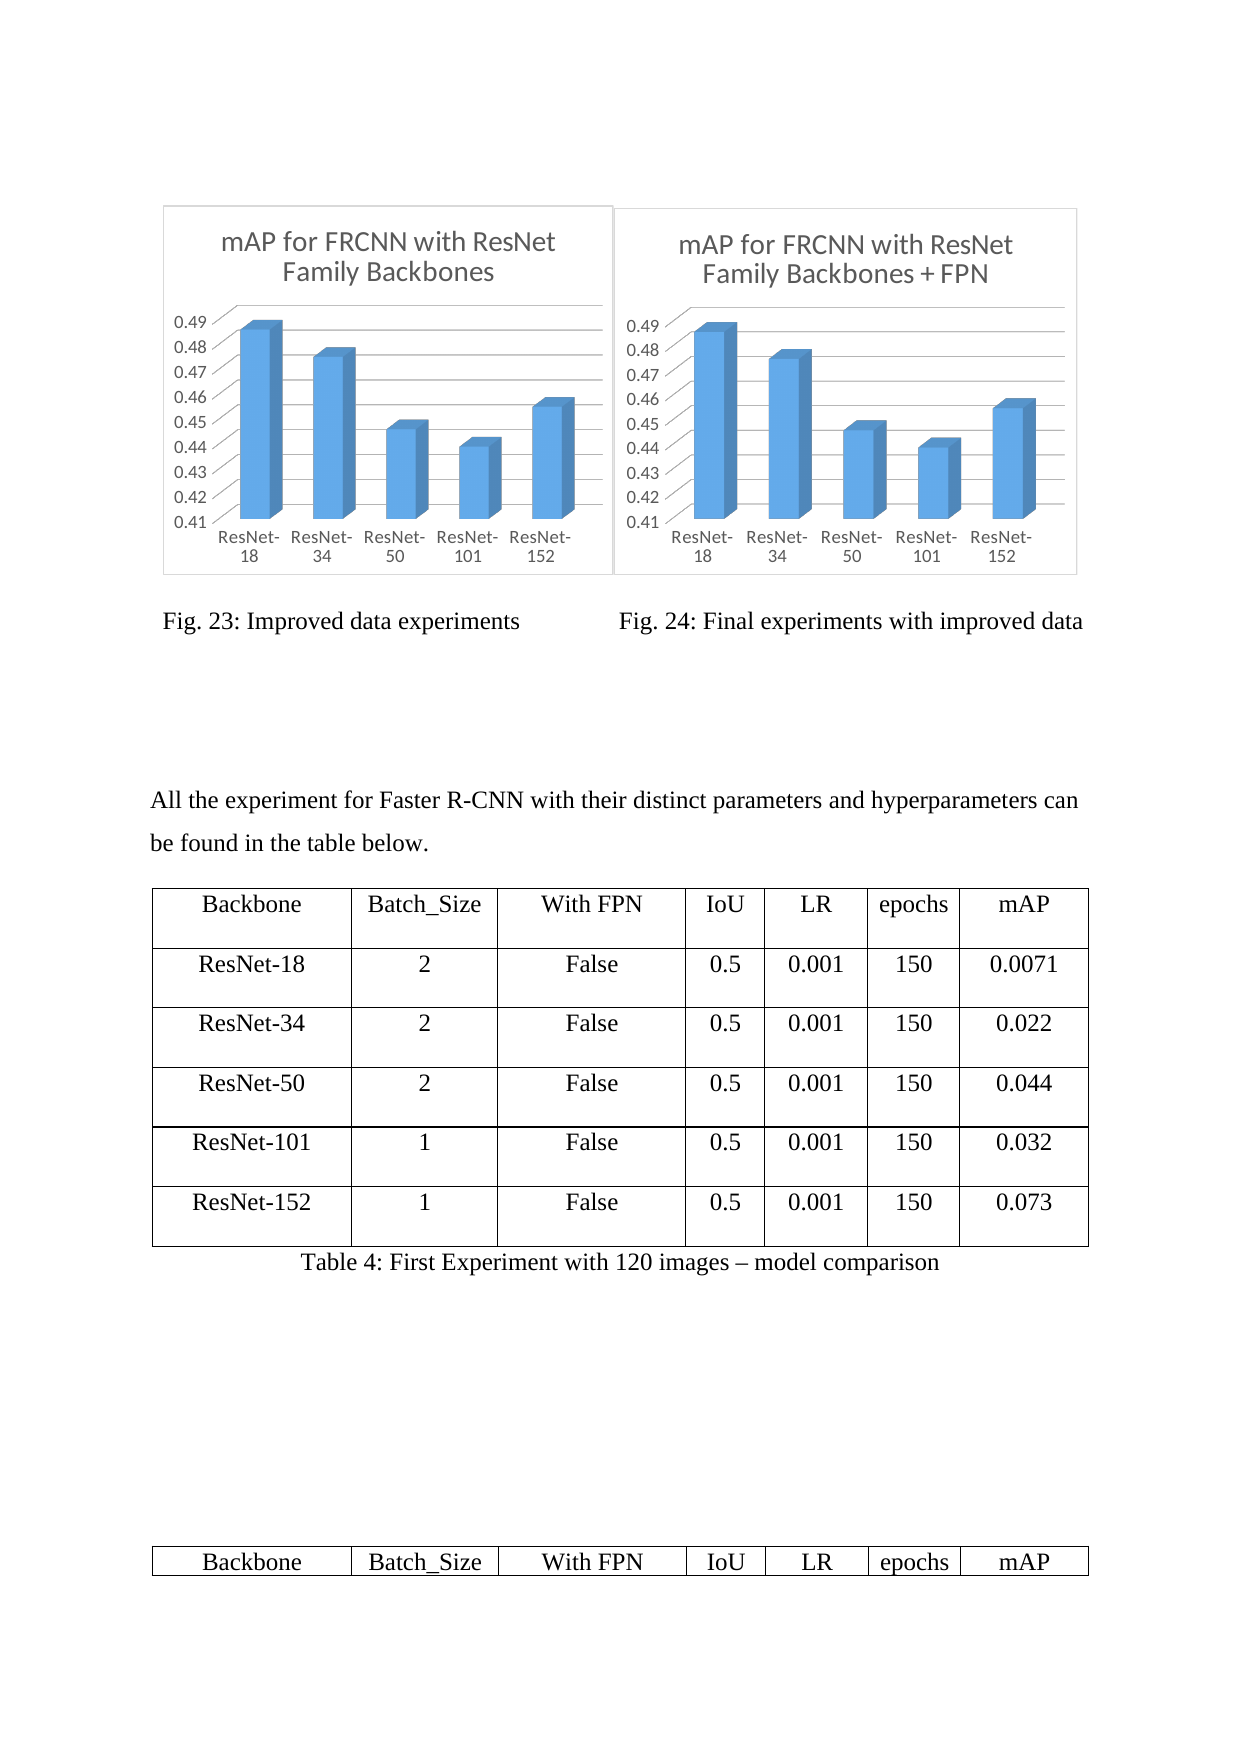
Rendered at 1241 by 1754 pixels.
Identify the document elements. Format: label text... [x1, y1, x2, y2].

table_cell 0.5 [686, 1128, 764, 1186]
table_header epochs [869, 1547, 960, 1575]
table_header With FPN [499, 1547, 686, 1575]
table_cell False [498, 1128, 685, 1186]
table_cell 150 [868, 949, 959, 1007]
table_cell 0.001 [765, 1128, 867, 1186]
table_header Backbone [153, 889, 351, 948]
table_cell 0.5 [686, 1008, 764, 1067]
table_cell 2 [352, 1068, 497, 1126]
table_header mAP [960, 889, 1088, 948]
table_header LR [766, 1547, 868, 1575]
table_cell ResNet-18 [153, 949, 351, 1007]
table_cell ResNet-152 [153, 1187, 351, 1246]
table_cell 0.001 [765, 1008, 867, 1067]
table_cell 0.073 [960, 1187, 1088, 1246]
table_cell 0.044 [960, 1068, 1088, 1126]
table_cell 150 [868, 1128, 959, 1186]
table_header mAP [961, 1547, 1088, 1575]
table_cell ResNet-101 [153, 1128, 351, 1186]
table_cell 0.022 [960, 1008, 1088, 1067]
table_cell False [498, 1187, 685, 1246]
table_cell False [498, 1008, 685, 1067]
text Fig. 23: Improved data experiments Fig. 24: Final experiments with improved data [150, 606, 1090, 634]
table_cell 0.032 [960, 1128, 1088, 1186]
table_cell 150 [868, 1068, 959, 1126]
table_cell 150 [868, 1187, 959, 1246]
table_cell ResNet-34 [153, 1008, 351, 1067]
table_header LR [765, 889, 867, 948]
table_cell ResNet-50 [153, 1068, 351, 1126]
table_cell 0.5 [686, 949, 764, 1007]
table_cell 0.001 [765, 1068, 867, 1126]
table_header Batch_Size [352, 1547, 498, 1575]
table_cell 0.001 [765, 949, 867, 1007]
table_cell 0.5 [686, 1068, 764, 1126]
table_header Backbone [153, 1547, 351, 1575]
table_header IoU [686, 889, 764, 948]
table_header Batch_Size [352, 889, 497, 948]
table_cell 0.0071 [960, 949, 1088, 1007]
table_cell 150 [868, 1008, 959, 1067]
table_cell False [498, 1068, 685, 1126]
text Table 4: First Experiment with 120 images – model comparison [150, 1247, 1090, 1275]
table_cell 2 [352, 949, 497, 1007]
text All the experiment for Faster R-CNN with their distinct parameters and hyperparameters can be found in the table below. [150, 785, 1090, 857]
table_cell 1 [352, 1187, 497, 1246]
table_cell 2 [352, 1008, 497, 1067]
table_header IoU [687, 1547, 765, 1575]
table_header epochs [868, 889, 959, 948]
table_cell 0.001 [765, 1187, 867, 1246]
table_cell 1 [352, 1128, 497, 1186]
table_cell 0.5 [686, 1187, 764, 1246]
table_cell False [498, 949, 685, 1007]
table_header With FPN [498, 889, 685, 948]
